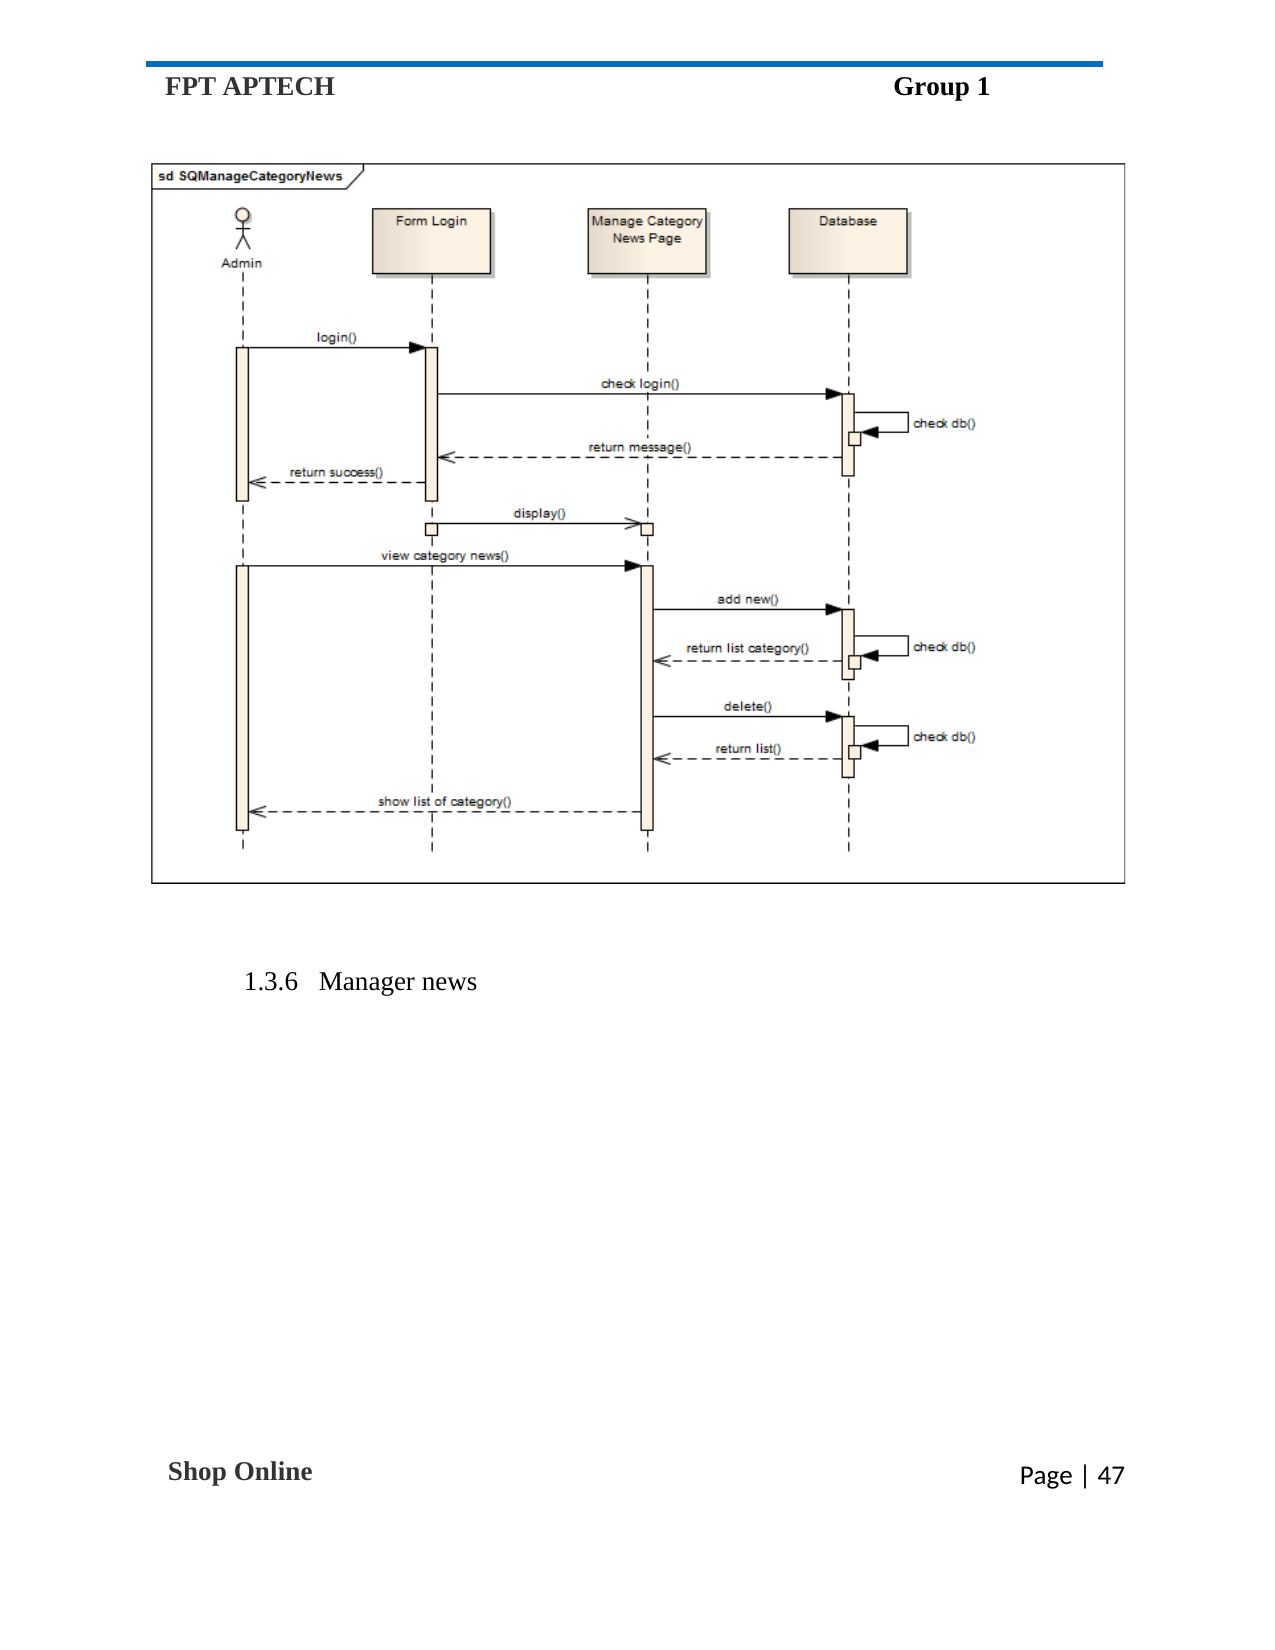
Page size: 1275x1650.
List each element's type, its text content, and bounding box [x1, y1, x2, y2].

picture [150, 162, 1125, 884]
list Manager news [244, 966, 1125, 997]
